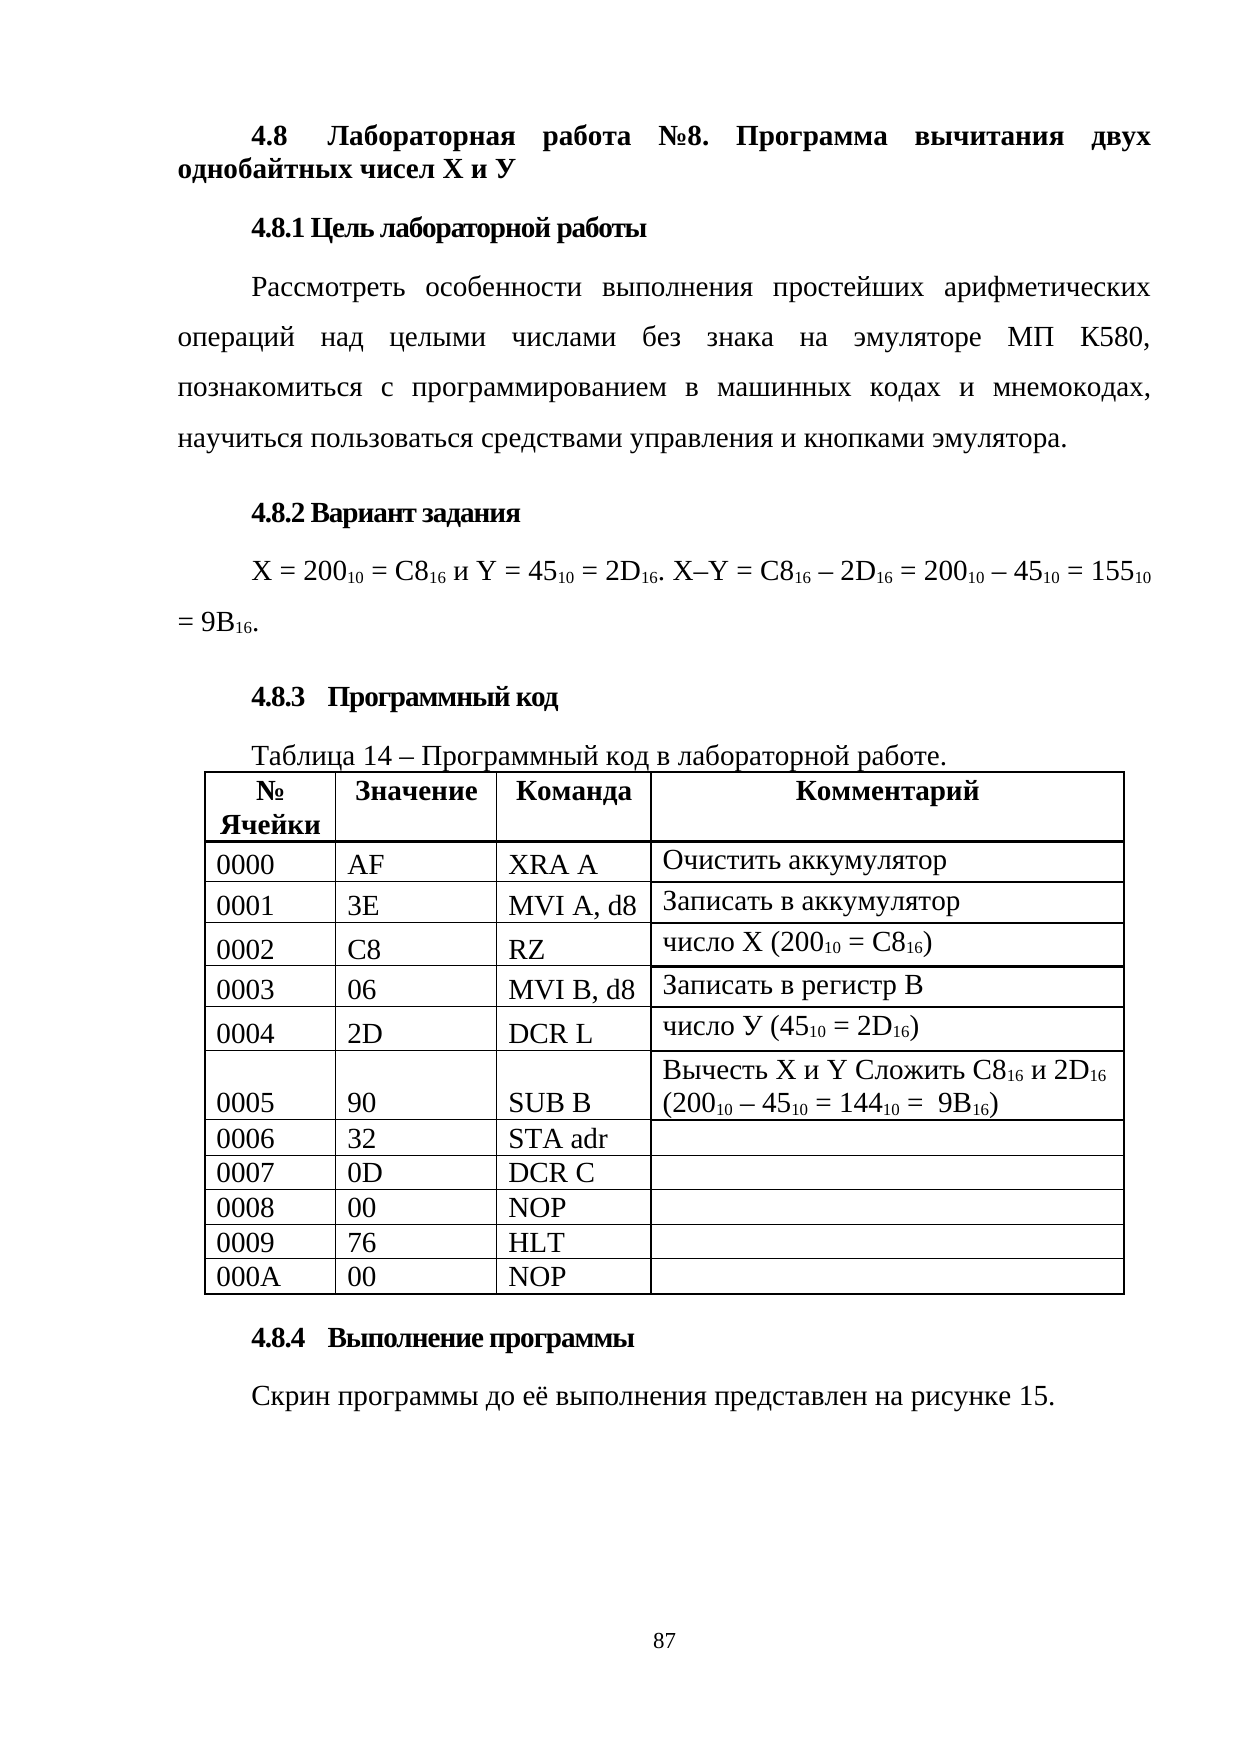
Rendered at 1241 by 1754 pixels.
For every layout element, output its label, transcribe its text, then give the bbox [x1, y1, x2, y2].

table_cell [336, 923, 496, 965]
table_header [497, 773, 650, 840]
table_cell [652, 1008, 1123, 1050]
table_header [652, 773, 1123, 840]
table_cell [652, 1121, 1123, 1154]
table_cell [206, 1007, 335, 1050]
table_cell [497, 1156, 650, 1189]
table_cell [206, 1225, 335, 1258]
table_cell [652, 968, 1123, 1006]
text Таблица 14 – Программный код в лабораторной работе. [177, 738, 1152, 771]
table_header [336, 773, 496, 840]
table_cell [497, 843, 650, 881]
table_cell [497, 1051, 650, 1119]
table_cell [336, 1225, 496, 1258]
subtitle Лабораторная работа №8. Программа вычитания двух однобайтных чисел X и У [177, 118, 1152, 185]
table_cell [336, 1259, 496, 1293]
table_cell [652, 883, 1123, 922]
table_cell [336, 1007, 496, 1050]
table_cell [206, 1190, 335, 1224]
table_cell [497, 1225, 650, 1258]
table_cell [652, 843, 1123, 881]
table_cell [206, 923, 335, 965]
title 4.8.2 Вариант задания [177, 495, 1152, 528]
title 4.8.3 Программный код [177, 679, 1152, 713]
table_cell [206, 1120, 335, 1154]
text Рассмотреть особенности выполнения простейших арифметических операций над целыми числами без знака на эмуляторе МП К580, познакомиться с программированием в машинных кодах и мнемокодах, научиться пользоваться средствами управления и кнопками эмулятора. [177, 269, 1152, 453]
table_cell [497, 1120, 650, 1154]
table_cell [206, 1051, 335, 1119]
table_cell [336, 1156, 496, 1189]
text Скрин программы до её выполнения представлен на рисунке 15. [177, 1378, 1152, 1412]
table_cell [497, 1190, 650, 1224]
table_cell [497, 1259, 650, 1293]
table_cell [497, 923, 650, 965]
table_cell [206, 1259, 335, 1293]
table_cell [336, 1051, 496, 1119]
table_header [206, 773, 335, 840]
title 4.8.1 Цель лабораторной работы [177, 210, 1152, 244]
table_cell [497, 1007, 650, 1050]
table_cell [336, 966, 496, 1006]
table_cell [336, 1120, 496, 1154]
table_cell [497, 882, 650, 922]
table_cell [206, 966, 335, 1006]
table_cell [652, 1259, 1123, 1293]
text X = 20010 = C816 и Y = 4510 = 2D16. X–Y = C816 – 2D16 = 20010 – 4510 = 15510 = 9B16. [177, 553, 1152, 637]
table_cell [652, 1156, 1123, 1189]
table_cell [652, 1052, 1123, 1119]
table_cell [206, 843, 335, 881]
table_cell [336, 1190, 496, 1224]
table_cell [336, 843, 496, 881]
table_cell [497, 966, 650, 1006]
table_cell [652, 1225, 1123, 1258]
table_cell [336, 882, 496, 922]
title 4.8.4 Выполнение программы [177, 1320, 1152, 1353]
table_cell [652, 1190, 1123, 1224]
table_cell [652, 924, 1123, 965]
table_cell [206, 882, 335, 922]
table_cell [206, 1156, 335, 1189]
